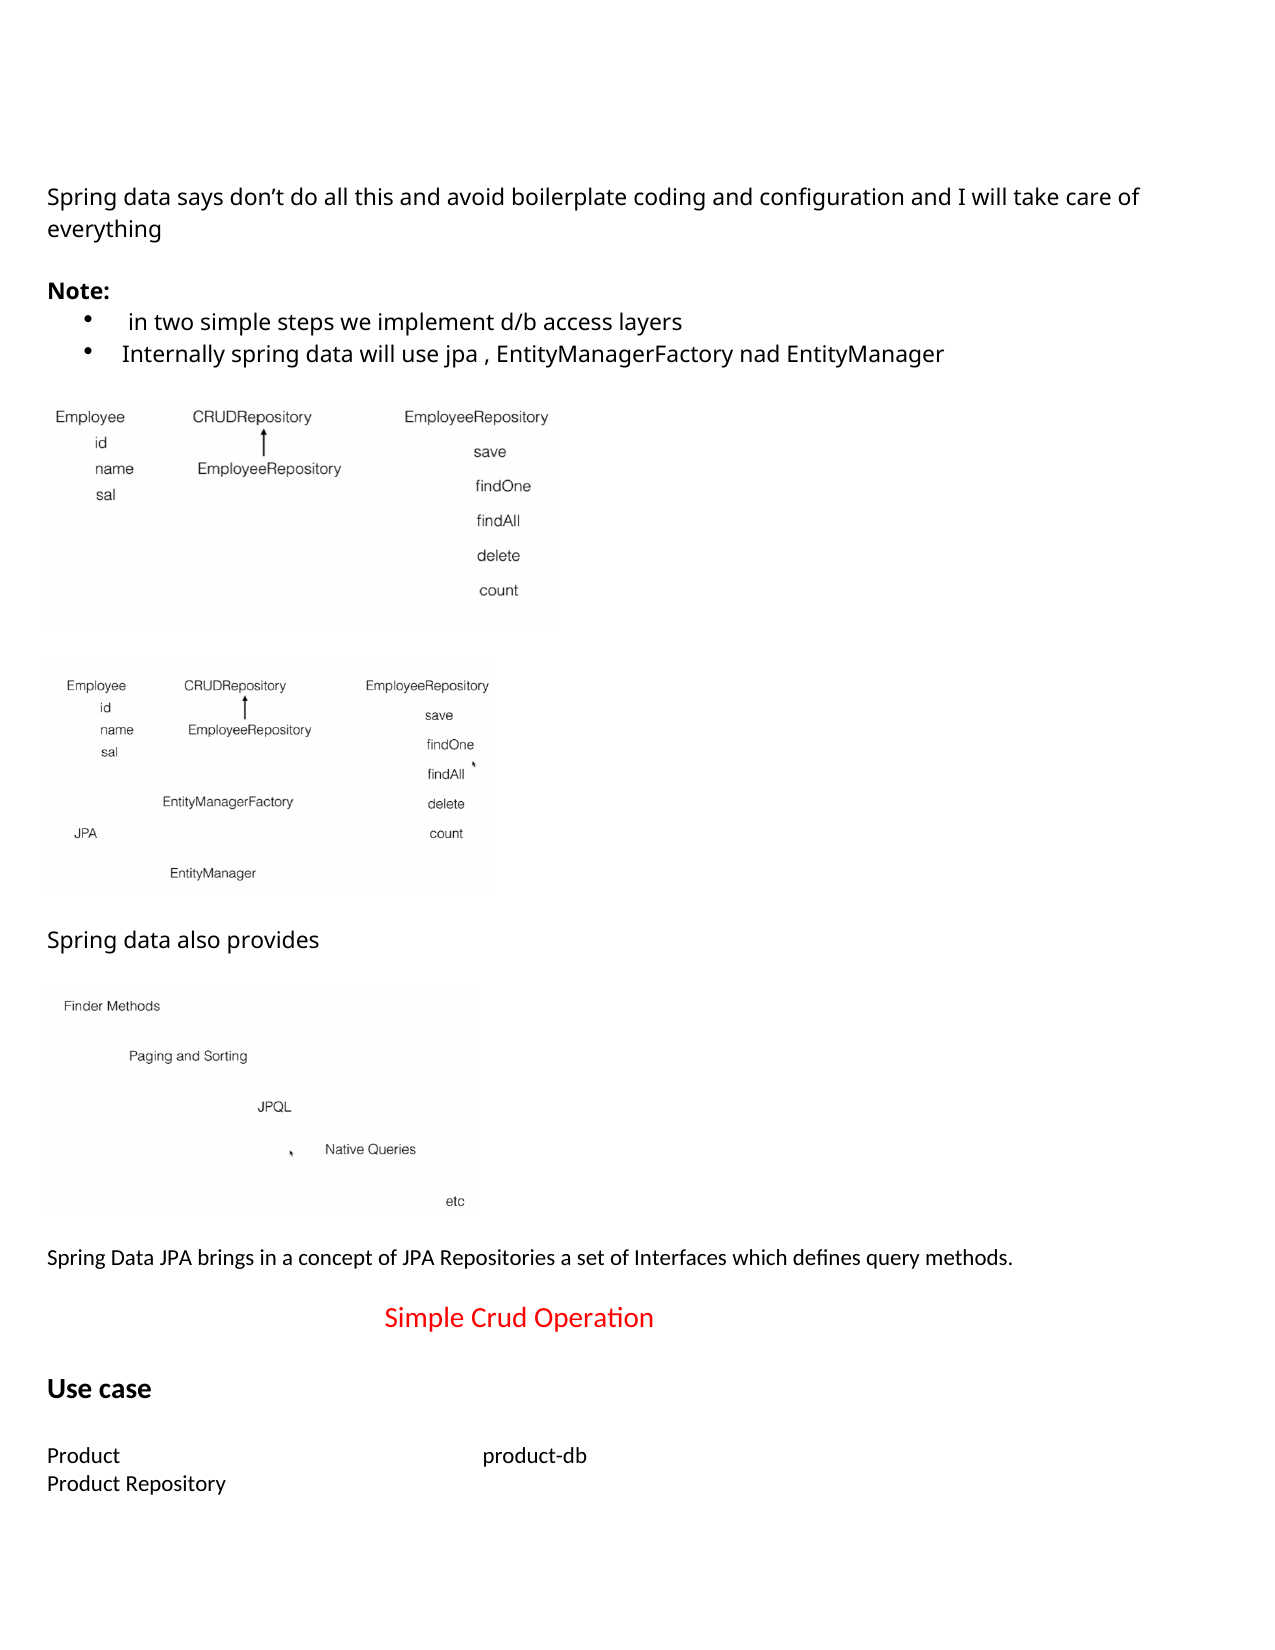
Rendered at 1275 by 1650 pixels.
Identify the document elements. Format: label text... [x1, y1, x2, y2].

list Internally spring data will use jpa , EntityManagerFactory nad EntityManager [84, 337, 1219, 369]
text Product product-db [47, 1441, 1219, 1469]
picture [46, 657, 495, 893]
text Spring data says don’t do all this and avoid boilerplate coding and configuration and I will take care of everything [47, 181, 1219, 244]
picture [46, 400, 555, 626]
text Product Repository [47, 1469, 1219, 1497]
text Spring Data JPA brings in a concept of JPA Repositories a set of Interfaces which defines query methods. [47, 1243, 1219, 1271]
text Use case [47, 1370, 1219, 1406]
picture [46, 986, 480, 1212]
text Simple Crud Operation [384, 1299, 1219, 1334]
text Note: [47, 275, 1219, 306]
list in two simple steps we implement d/b access layers [84, 306, 1219, 337]
text Spring data also provides [47, 924, 1219, 955]
